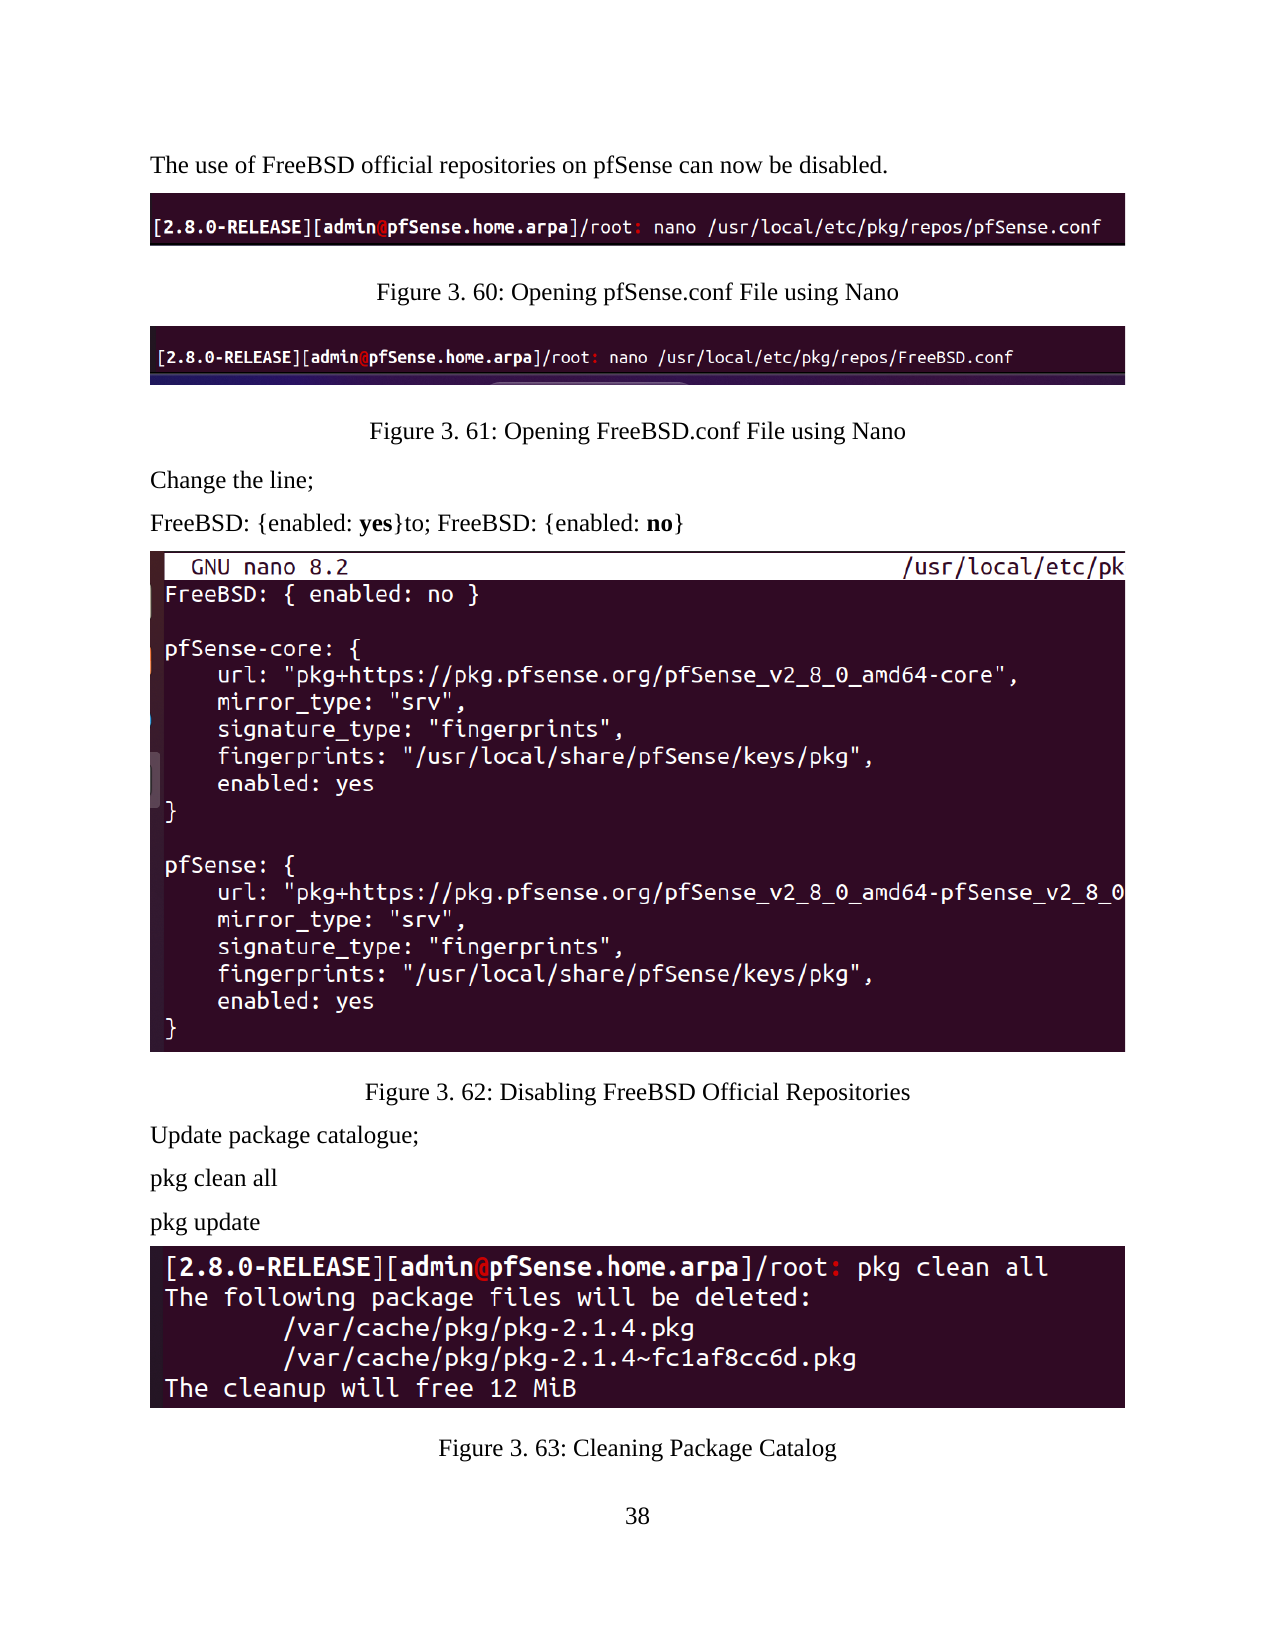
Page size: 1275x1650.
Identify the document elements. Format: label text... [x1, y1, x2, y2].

text pkg update [150, 1207, 1125, 1235]
text Change the line; [150, 465, 1125, 494]
text The use of FreeBSD official repositories on pfSense can now be disabled. [150, 150, 1125, 179]
picture [150, 193, 1125, 246]
text FreeBSD: {enabled: yes}to; FreeBSD: {enabled: no} [150, 508, 1125, 537]
picture [150, 1246, 1125, 1408]
picture [150, 326, 1125, 385]
picture [150, 551, 1125, 1052]
text Update package catalogue; [150, 1106, 1125, 1149]
text pkg clean all [150, 1163, 1125, 1192]
